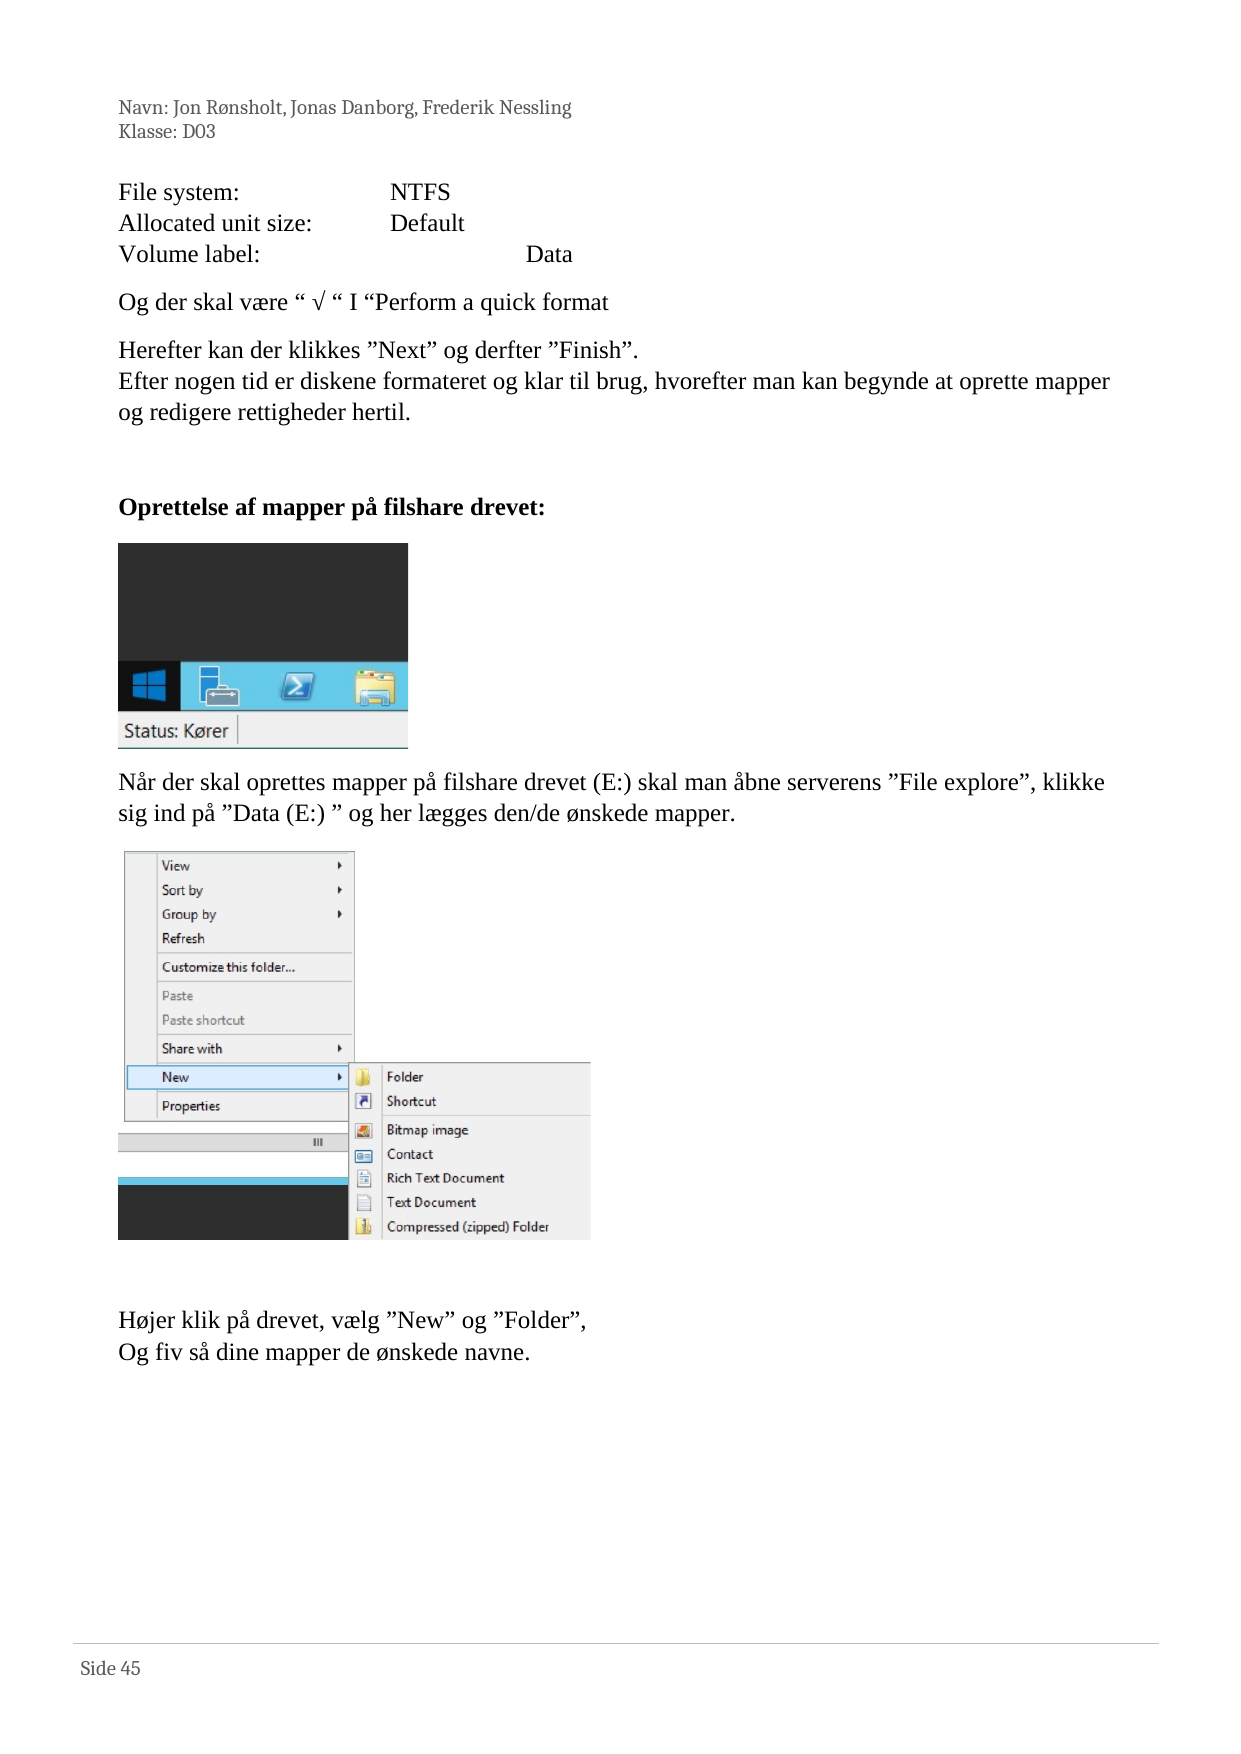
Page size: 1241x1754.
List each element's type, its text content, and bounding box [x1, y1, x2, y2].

picture [118, 845, 591, 1240]
text Og der skal være “ √ “ I “Perform a quick format [118, 287, 1122, 316]
text Når der skal oprettes mapper på filshare drevet (E:) skal man åbne serverens ”File explore”, klikke sig ind på ”Data (E:) ” og her lægges den/de ønskede mapper. [118, 767, 1122, 827]
text File system: NTFS Allocated unit size: Default Volume label: Data [118, 177, 1122, 268]
text Højer klik på drevet, vælg ”New” og ”Folder”, Og fiv så dine mapper de ønskede navne. [118, 1306, 1122, 1365]
picture [118, 543, 409, 749]
text Oprettelse af mapper på filshare drevet: [118, 492, 1122, 521]
text Herefter kan der klikkes ”Next” og derfter ”Finish”. Efter nogen tid er diskene formateret og klar til brug, hvorefter man kan begynde at oprette mapper og redigere rettigheder hertil. [118, 335, 1122, 426]
